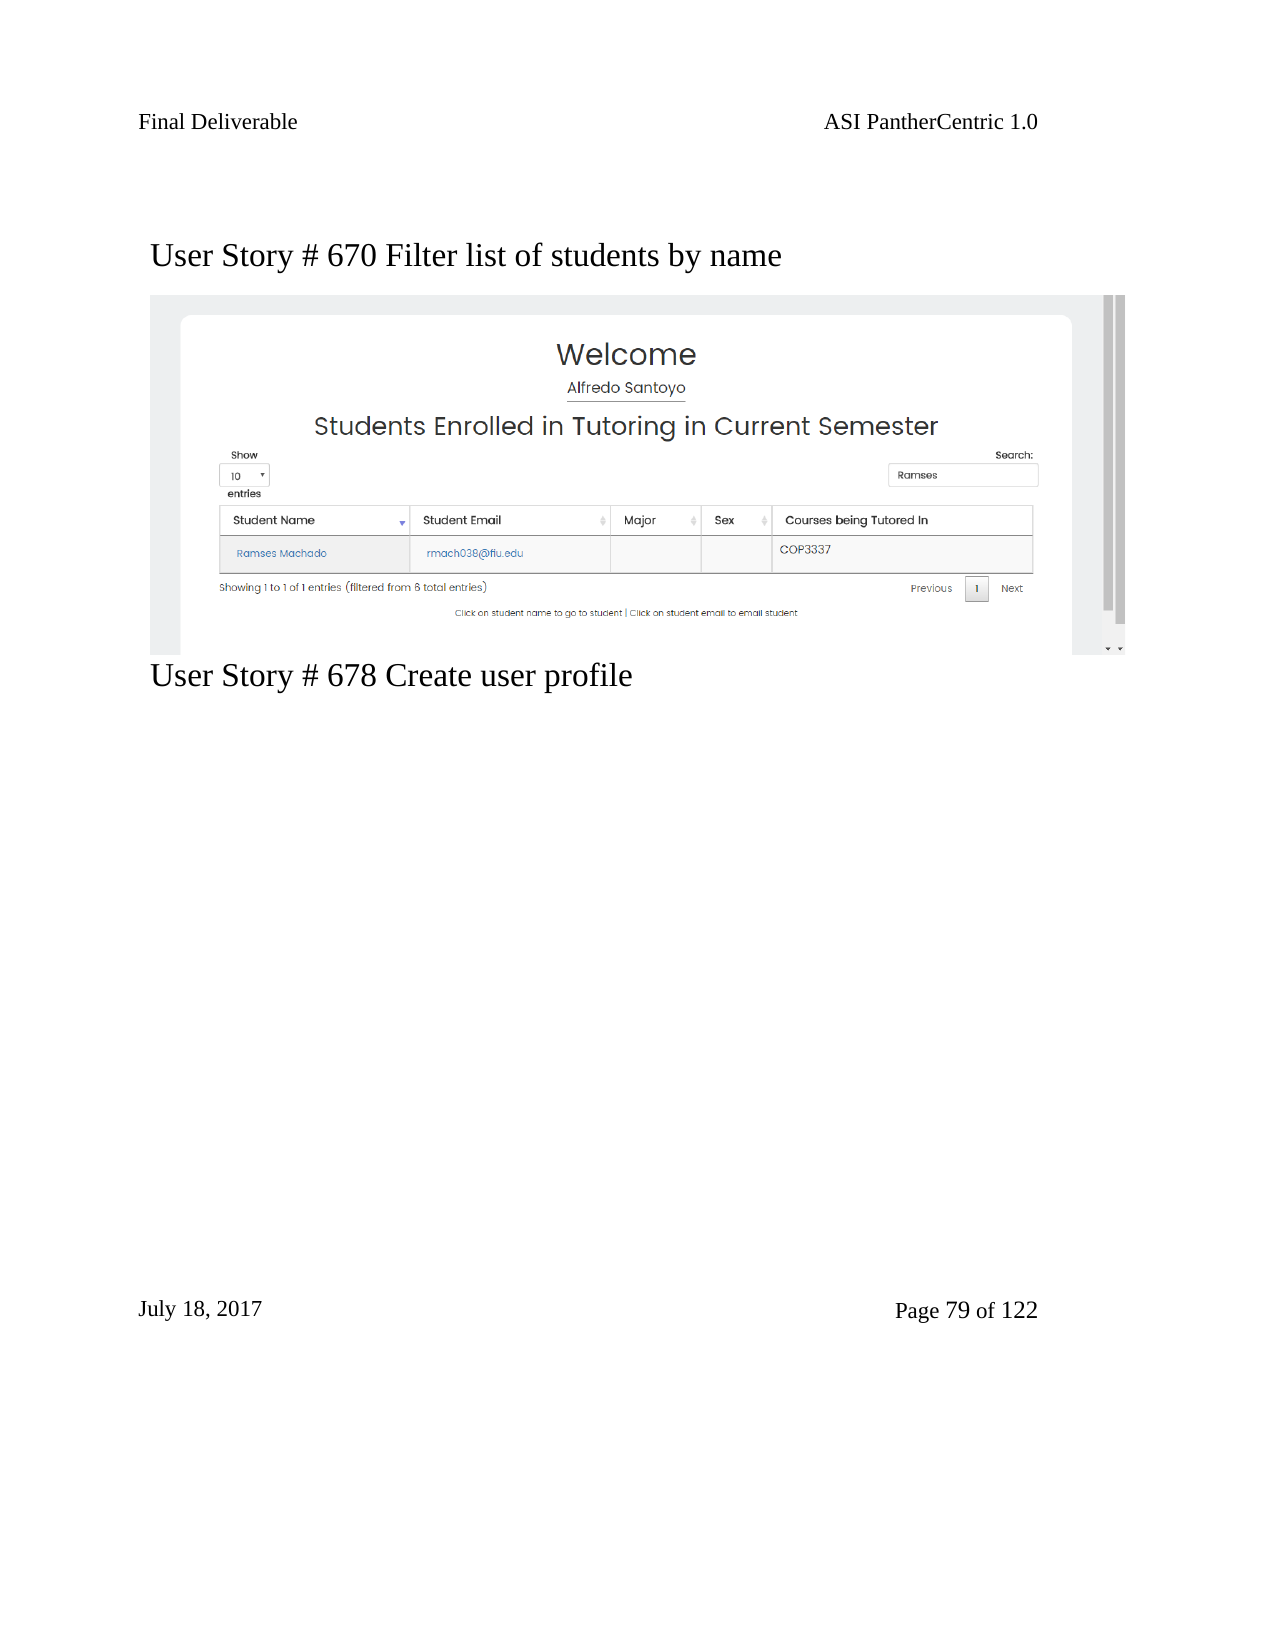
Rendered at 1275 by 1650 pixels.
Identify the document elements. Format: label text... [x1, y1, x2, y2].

text User Story # 678 Create user profile [150, 655, 1125, 693]
text User Story # 670 Filter list of students by name [150, 236, 1125, 274]
picture [150, 295, 1125, 655]
